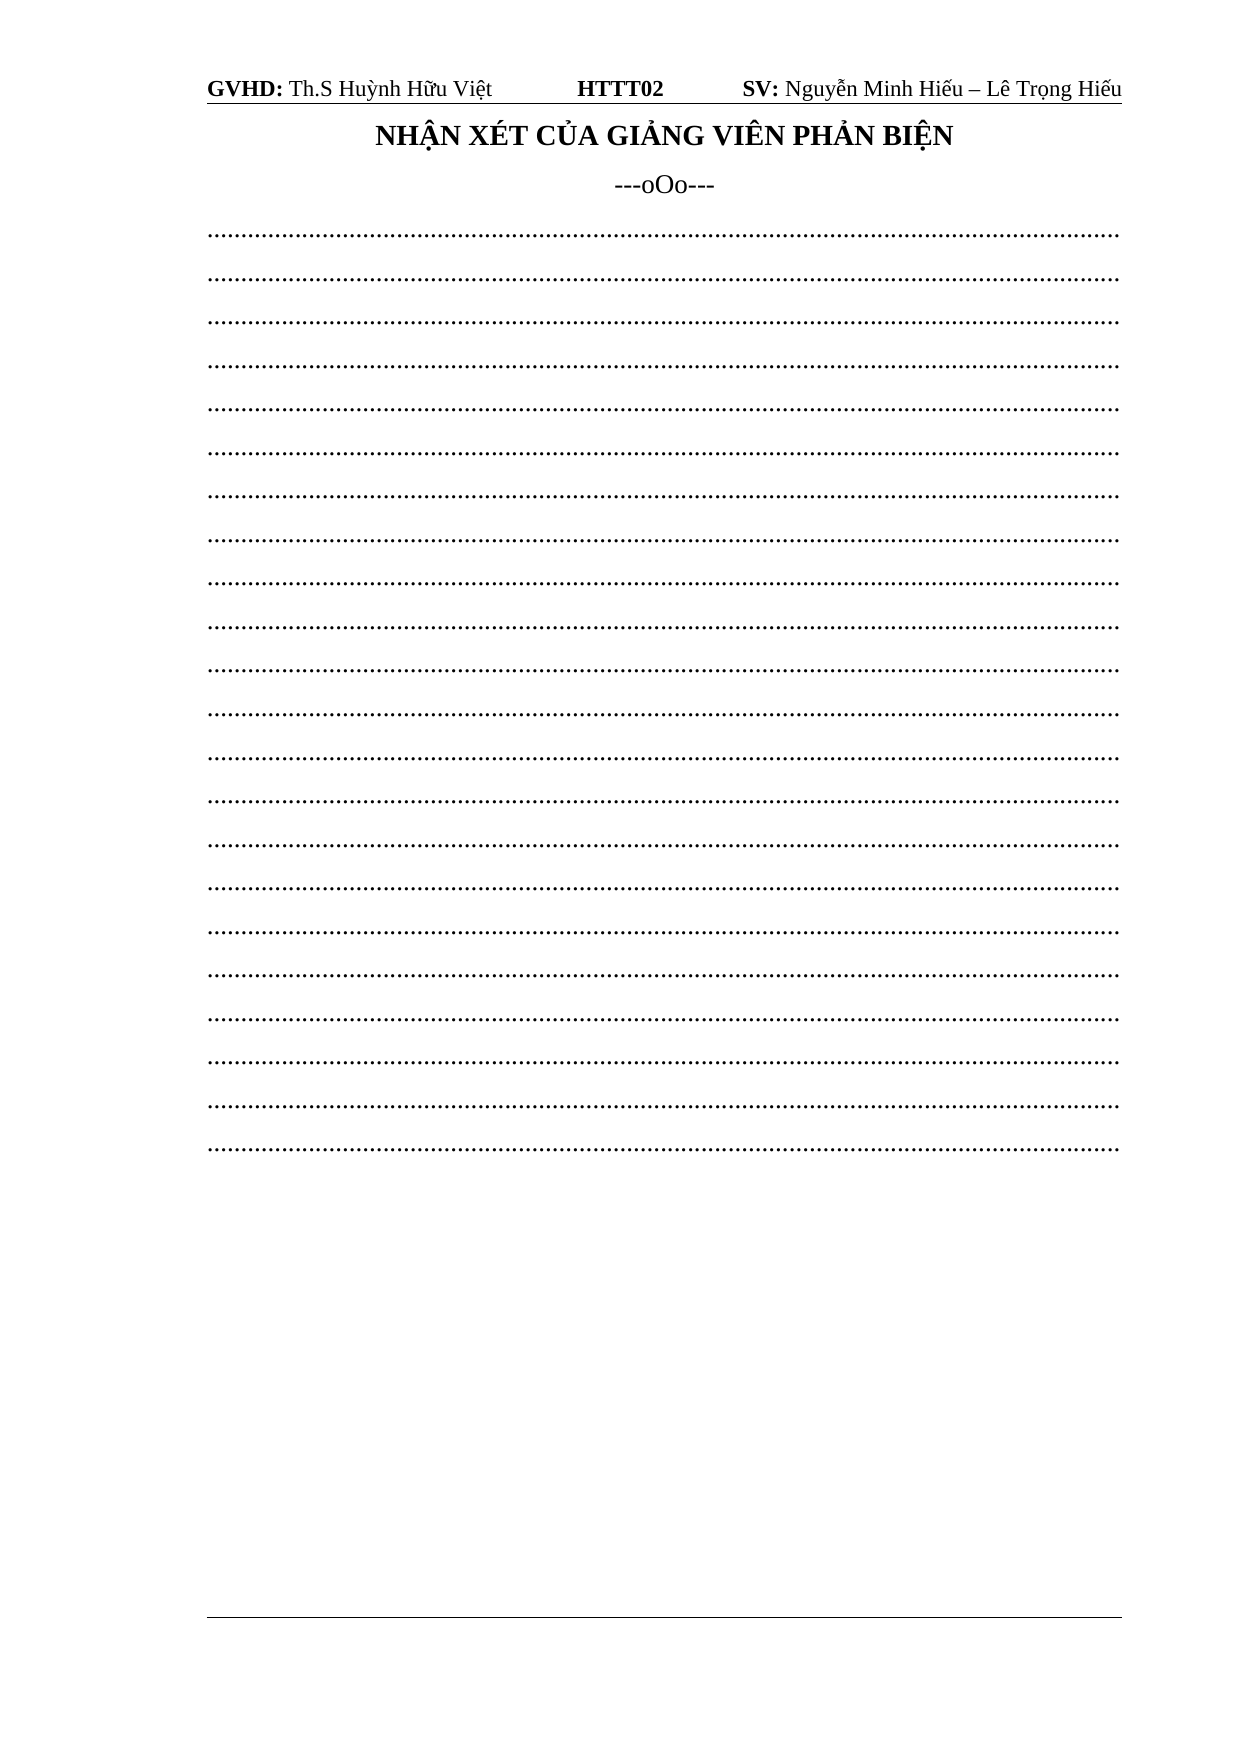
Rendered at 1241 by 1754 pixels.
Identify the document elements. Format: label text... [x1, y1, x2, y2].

text NHẬN XÉT CỦA GIẢNG VIÊN PHẢN BIỆN [207, 118, 1122, 152]
text ---oOo--- [207, 168, 1122, 199]
